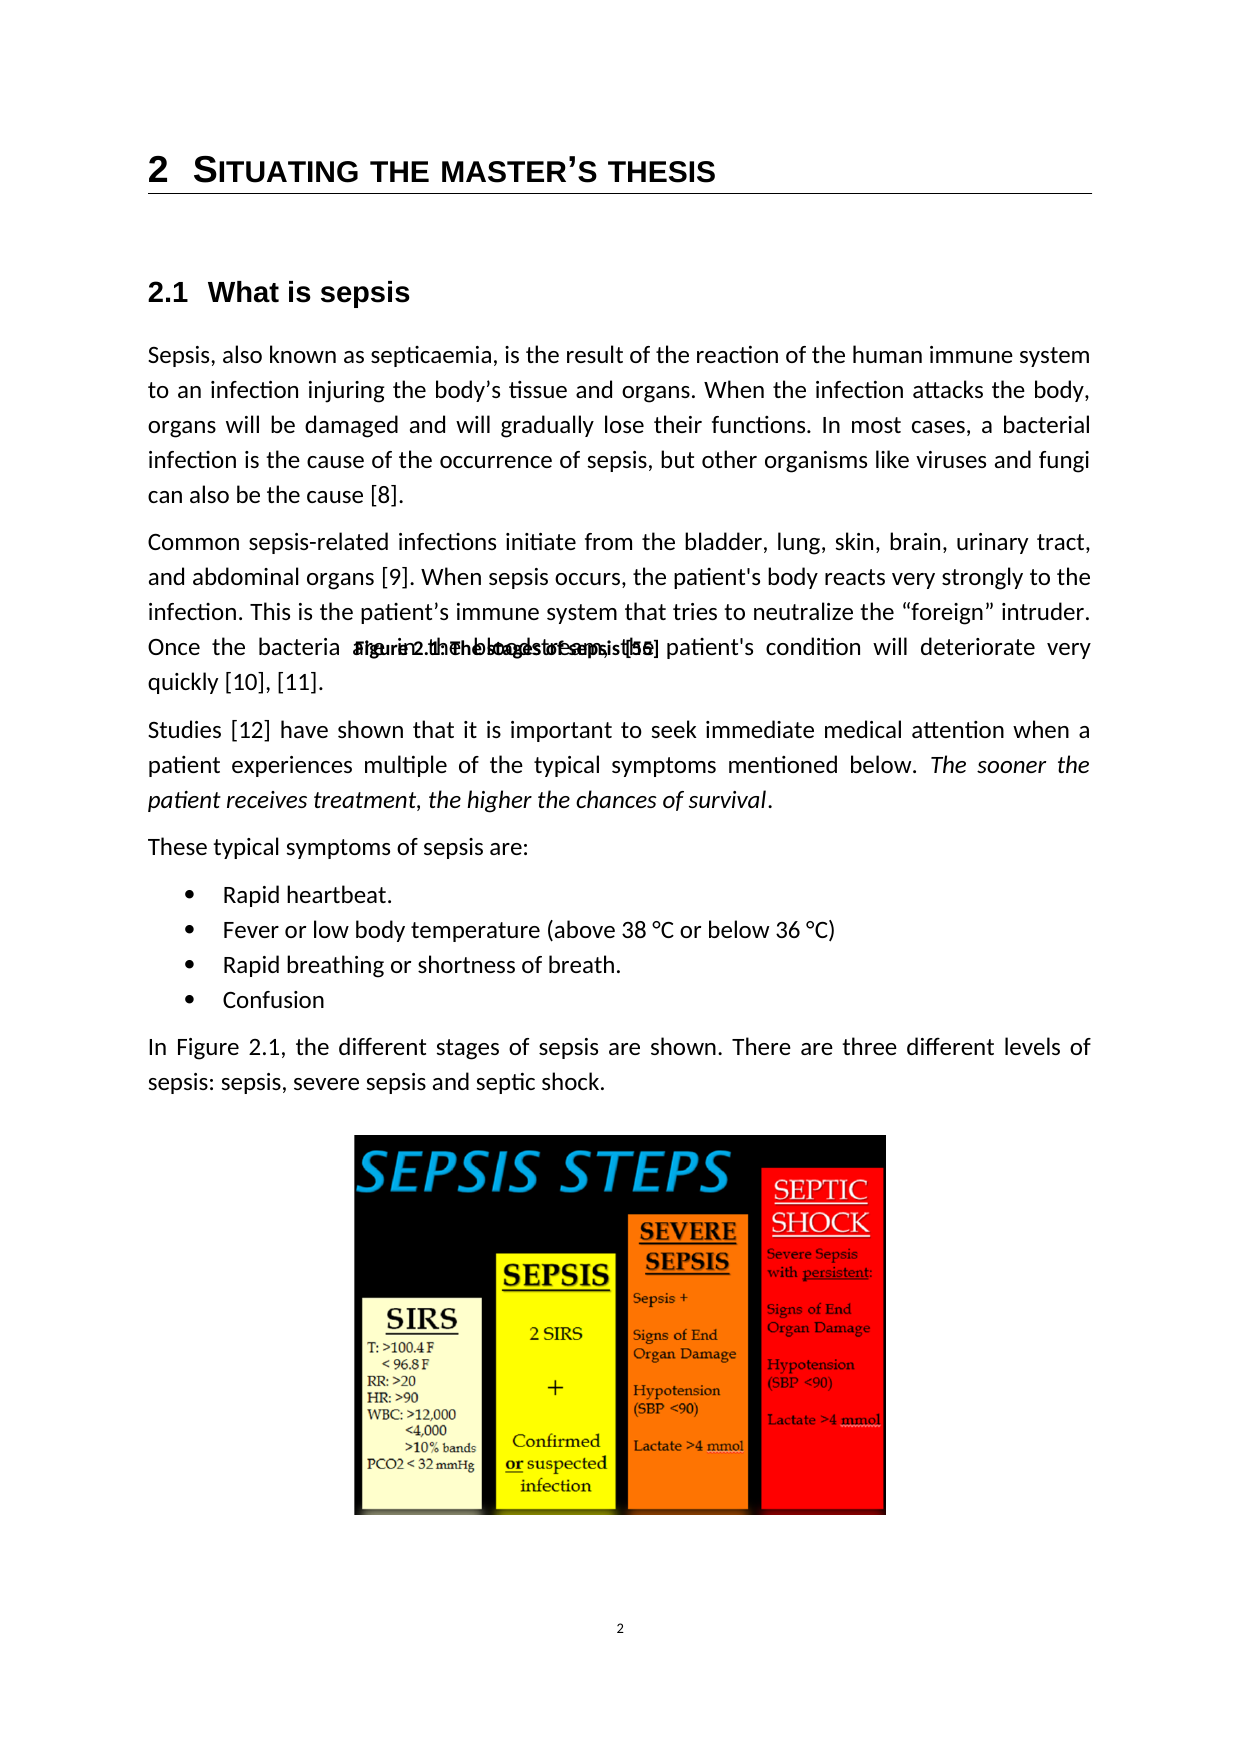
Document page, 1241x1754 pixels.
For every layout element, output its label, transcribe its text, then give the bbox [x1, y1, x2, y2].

list Rapid heartbeat. [185, 879, 1092, 909]
text In Figure 2.1, the different stages of sepsis are shown. There are three different levels of sepsis: sepsis, severe sepsis and septic shock. [148, 1031, 1092, 1097]
text Studies [12] have shown that it is important to seek immediate medical attention when a patient experiences multiple of the typical symptoms mentioned below. The sooner the patient receives treatment, the higher the chances of survival. [148, 714, 1092, 814]
text Sepsis, also known as septicaemia, is the result of the reaction of the human immune system to an infection injuring the body’s tissue and organs. When the infection attacks the body, organs will be damaged and will gradually lose their functions. In most cases, a bacterial infection is the cause of the occurrence of sepsis, but other organisms like viruses and fungi can also be the cause [8]. [148, 339, 1092, 509]
subtitle What is sepsis [148, 275, 1092, 309]
list Fever or low body temperature (above 38 °C or below 36 °C) [185, 914, 1092, 944]
subtitle Situating the master’s thesis [148, 148, 1092, 193]
text Common sepsis-related infections initiate from the bladder, lung, skin, brain, urinary tract, and abdominal organs [9]. When sepsis occurs, the patient's body reacts very strongly to the infection. This is the patient’s immune system that tries to neutralize the “foreign” intruder. Once the bacteria are in the bloodstream, the patient's condition will deteriorate very quickly [10], [11]. [148, 526, 1092, 697]
text These typical symptoms of sepsis are: [148, 831, 1092, 862]
list Rapid breathing or shortness of breath. [185, 949, 1092, 979]
list Confusion [185, 984, 1092, 1014]
picture [354, 1135, 886, 1515]
